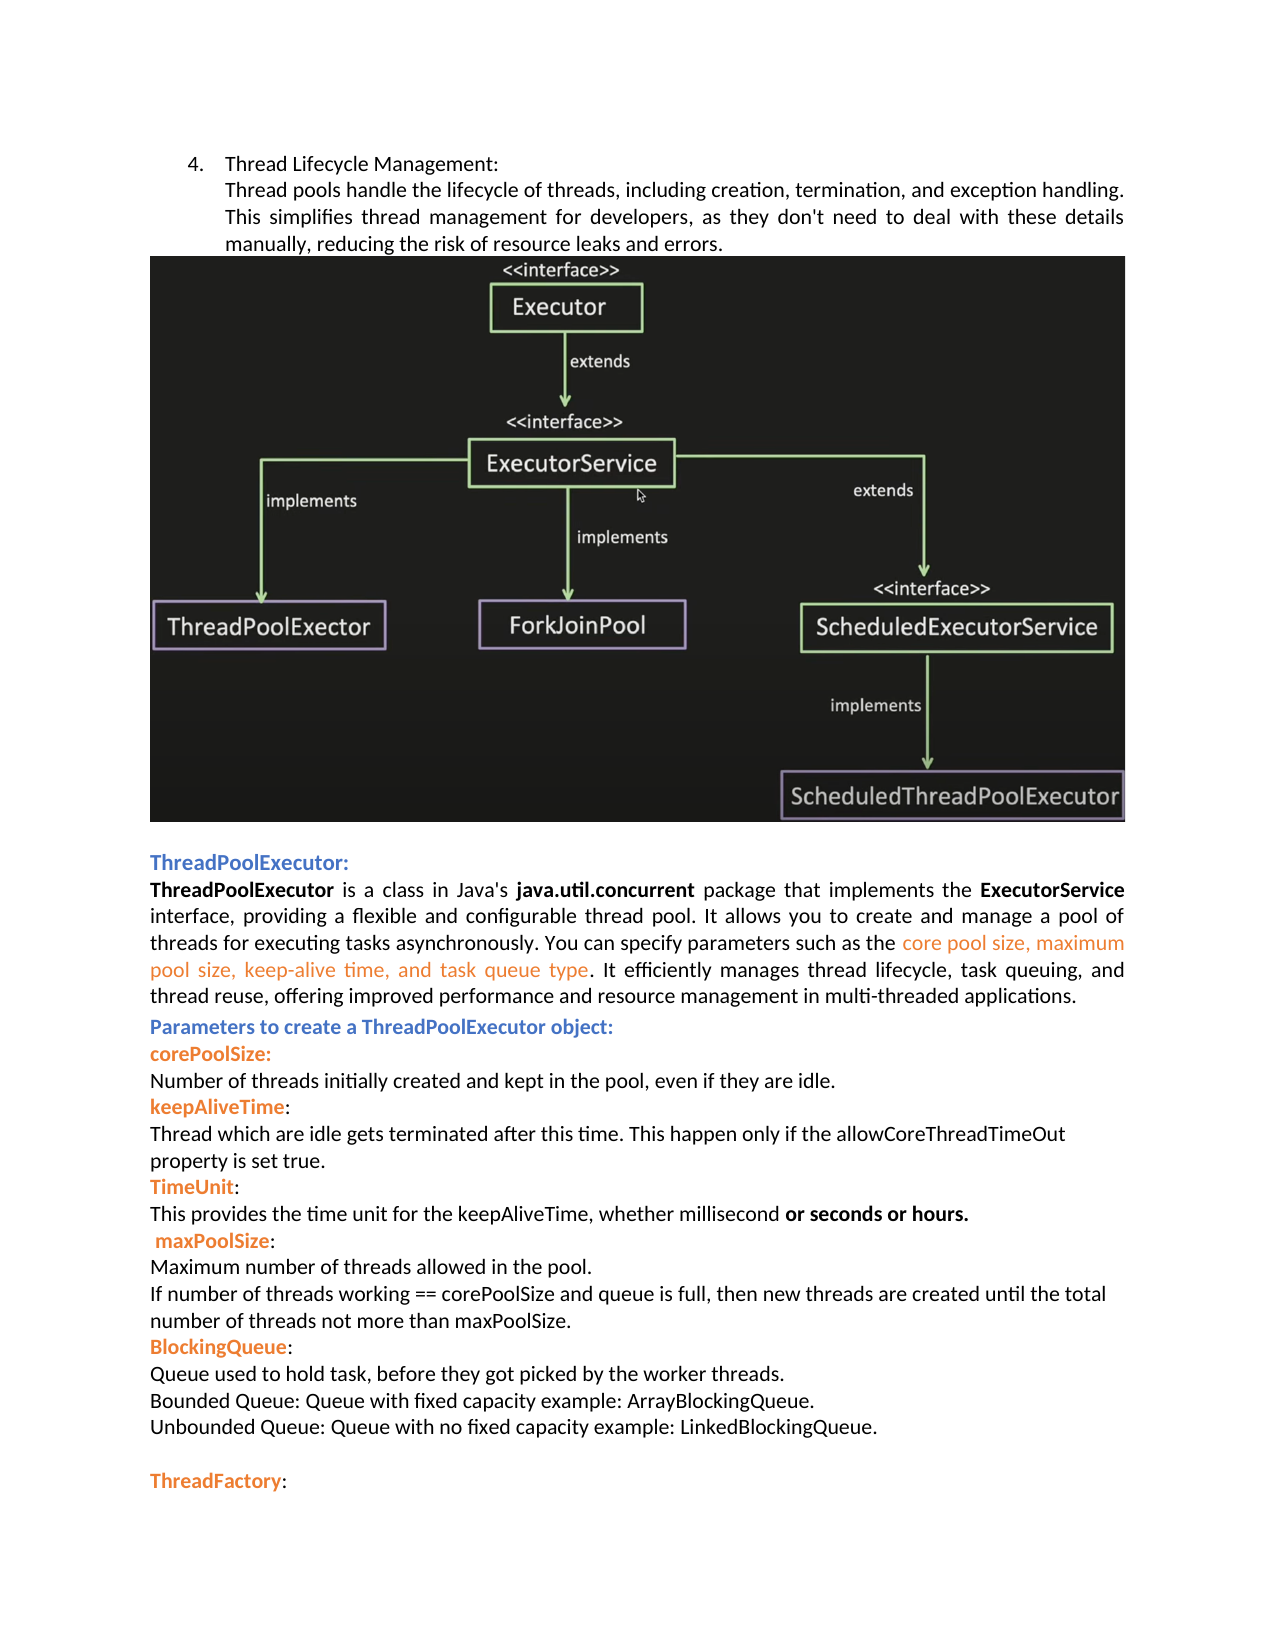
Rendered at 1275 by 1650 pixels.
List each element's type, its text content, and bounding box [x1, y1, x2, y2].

subtitle ThreadPoolExecutor: [150, 848, 1125, 876]
text Thread pools handle the lifecycle of threads, including creation, termination, and exception handling. This simplifies thread management for developers, as they don't need to deal with these details manually, reducing the risk of resource leaks and errors. [225, 177, 1125, 256]
text Unbounded Queue: Queue with no fixed capacity example: LinkedBlockingQueue. [150, 1413, 1125, 1440]
text This provides the time unit for the keepAliveTime, whether millisecond or seconds or hours. [150, 1200, 1125, 1227]
text Queue used to hold task, before they got picked by the worker threads. [150, 1360, 1125, 1387]
list Thread Lifecycle Management: [187, 150, 1125, 177]
text Maximum number of threads allowed in the pool. [150, 1253, 1125, 1280]
text maxPoolSize: [150, 1227, 1125, 1253]
text BlockingQueue: [150, 1333, 1125, 1360]
subtitle Bottom of FormParameters to create a ThreadPoolExecutor object: [150, 1013, 1125, 1040]
picture [150, 256, 1125, 822]
text ThreadPoolExecutor is a class in Java's java.util.concurrent package that implements the ExecutorService interface, providing a flexible and configurable thread pool. It allows you to create and manage a pool of threads for executing tasks asynchronously. You can specify parameters such as the core pool size, maximum pool size, keep-alive time, and task queue type. It efficiently manages thread lifecycle, task queuing, and thread reuse, offering improved performance and resource management in multi-threaded applications. [150, 876, 1125, 1009]
text Number of threads initially created and kept in the pool, even if they are idle. [150, 1067, 1125, 1093]
text keepAliveTime: [150, 1093, 1125, 1120]
text TimeUnit: [150, 1173, 1125, 1200]
text If number of threads working == corePoolSize and queue is full, then new threads are created until the total number of threads not more than maxPoolSize. [150, 1280, 1125, 1333]
text corePoolSize: [150, 1040, 1125, 1067]
text Thread which are idle gets terminated after this time. This happen only if the allowCoreThreadTimeOut property is set true. [150, 1120, 1125, 1173]
text Bounded Queue: Queue with fixed capacity example: ArrayBlockingQueue. [150, 1387, 1125, 1413]
text ThreadFactory: [150, 1467, 1125, 1493]
